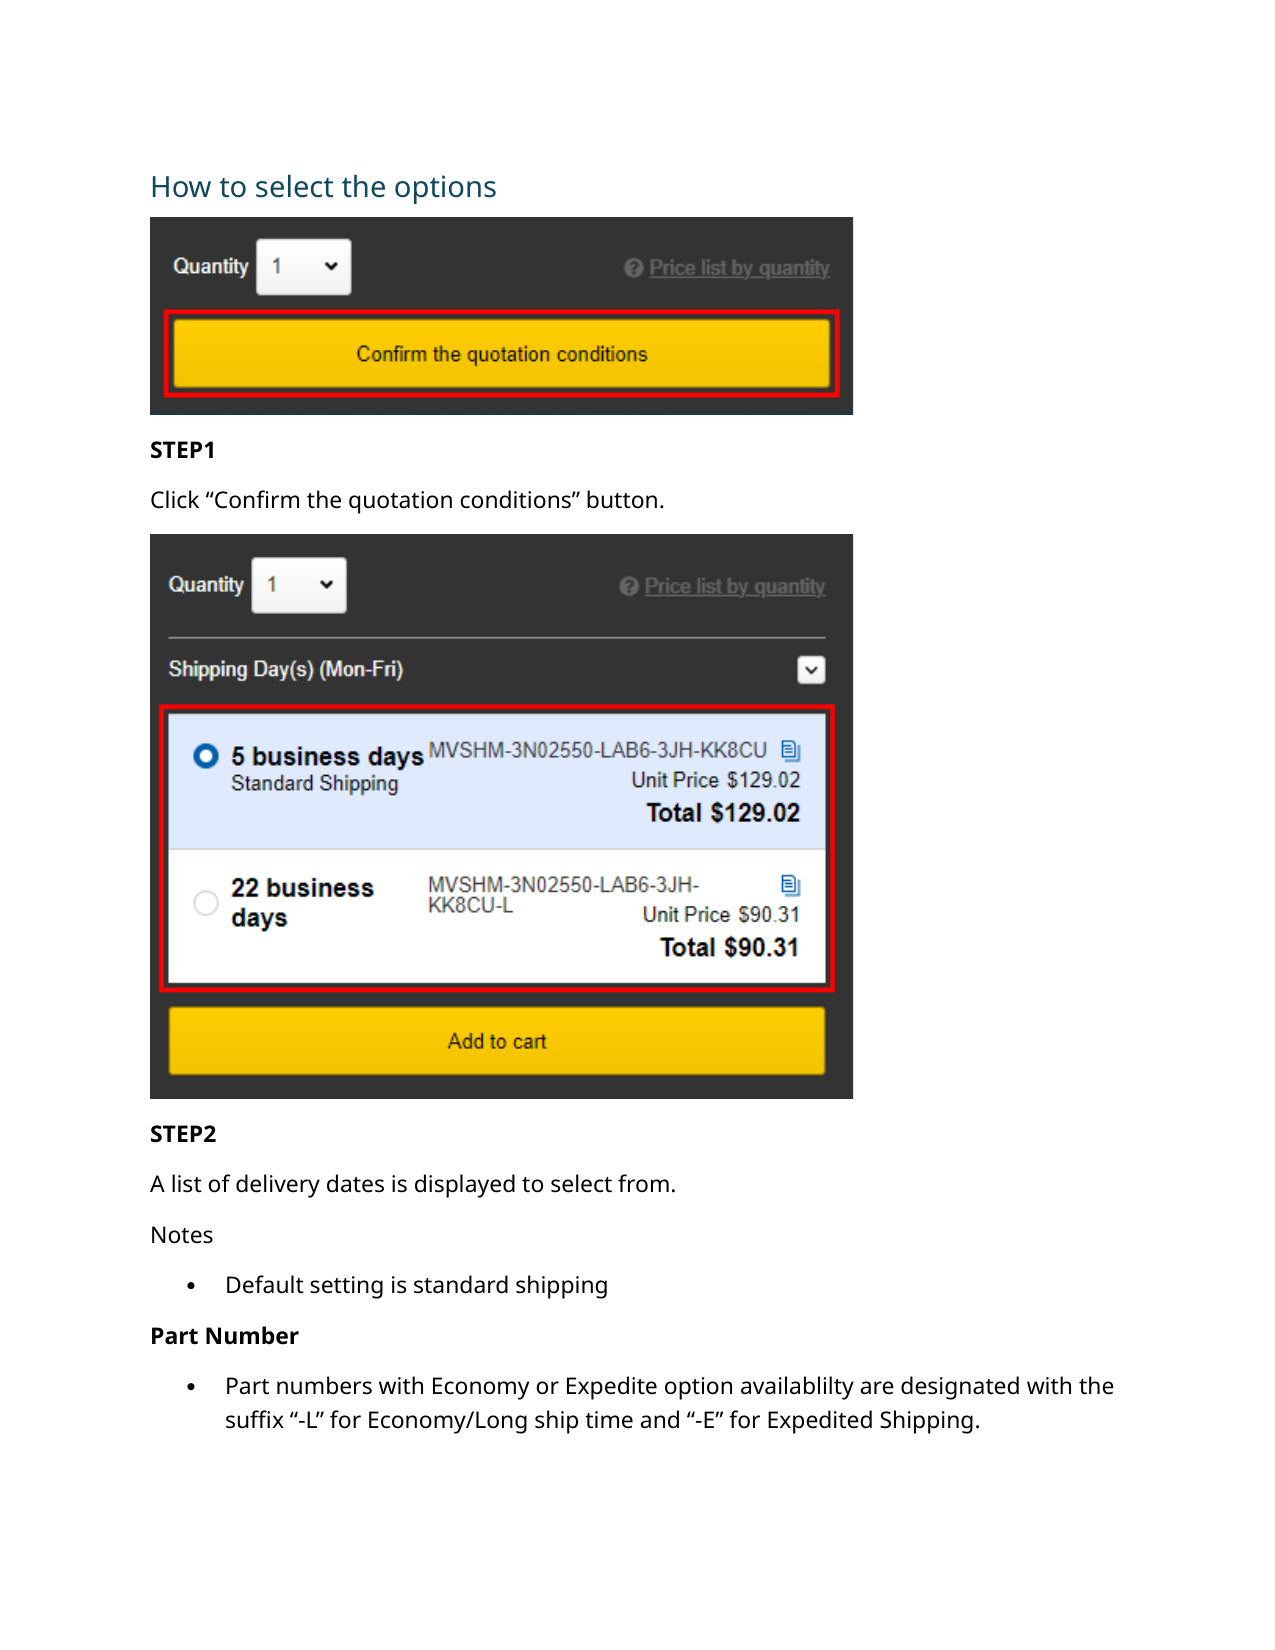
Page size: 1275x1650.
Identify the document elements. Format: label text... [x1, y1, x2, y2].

picture [150, 534, 854, 1099]
subtitle How to select the options [150, 167, 1125, 206]
text Notes [150, 1219, 1125, 1250]
text STEP2 [150, 1118, 1125, 1149]
list Default setting is standard shipping [187, 1269, 1125, 1300]
text A list of delivery dates is displayed to select from. [150, 1168, 1125, 1199]
text STEP1 [150, 434, 1125, 465]
list Part numbers with Economy or Expedite option availablilty are designated with the suffix “-L” for Economy/Long ship time and “-E” for Expedited Shipping. [187, 1370, 1125, 1435]
picture [150, 217, 854, 415]
text Click “Confirm the quotation conditions” button. [150, 484, 1125, 516]
text Part Number [150, 1319, 1125, 1351]
